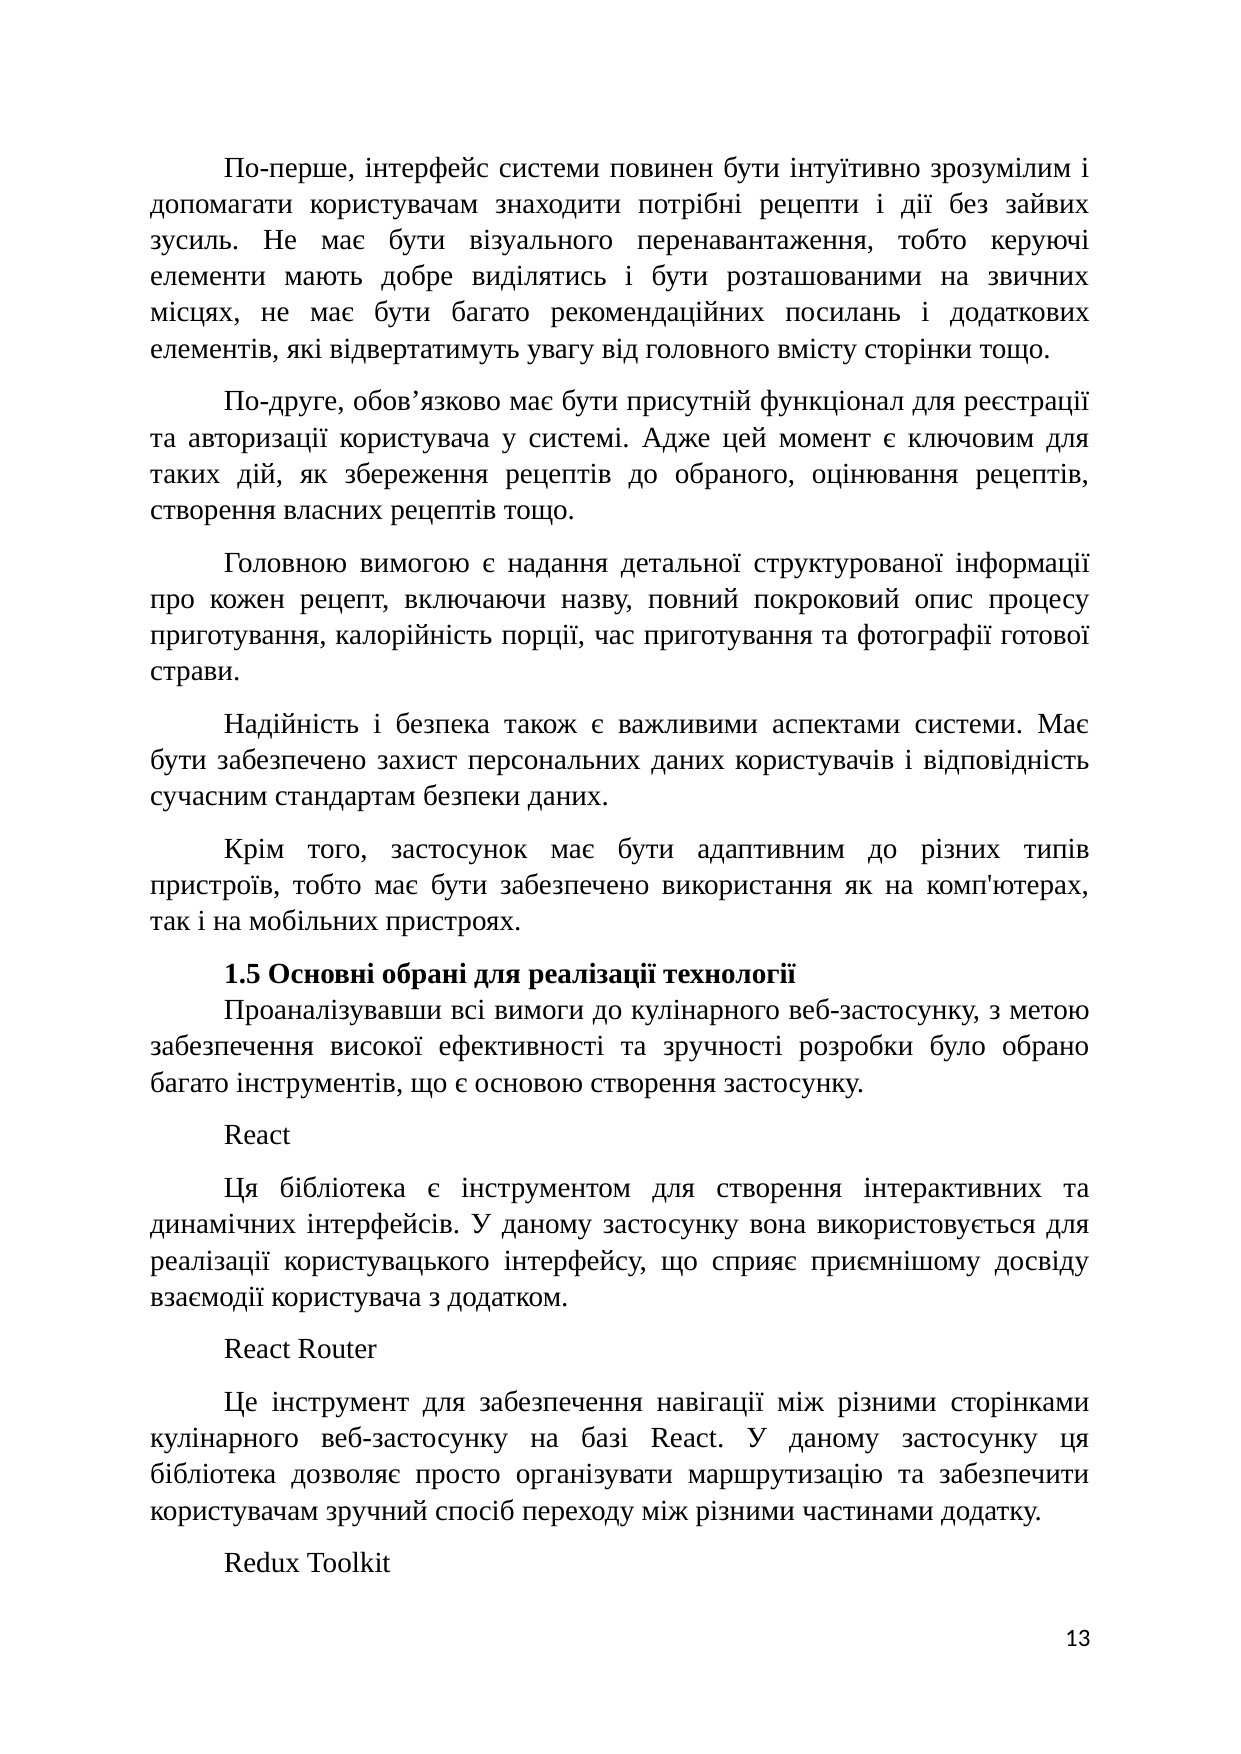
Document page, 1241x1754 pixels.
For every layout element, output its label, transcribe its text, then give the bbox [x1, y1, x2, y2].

text React Router [150, 1332, 1090, 1365]
text React [150, 1117, 1090, 1151]
text По-друге, обов’язково має бути присутній функціонал для реєстрації та авторизації користувача у системі. Адже цей момент є ключовим для таких дій, як збереження рецептів до обраного, оцінювання рецептів, створення власних рецептів тощо. [150, 383, 1090, 526]
text По-перше, інтерфейс системи повинен бути інтуїтивно зрозумілим і допомагати користувачам знаходити потрібні рецепти і дії без зайвих зусиль. Не має бути візуального перенавантаження, тобто керуючі елементи мають добре виділятись і бути розташованими на звичних місцях, не має бути багато рекомендаційних посилань і додаткових елементів, які відвертатимуть увагу від головного вмісту сторінки тощо. [150, 150, 1090, 364]
text Крім того, застосунок має бути адаптивним до різних типів пристроїв, тобто має бути забезпечено використання як на комп'ютерах, так і на мобільних пристроях. [150, 831, 1090, 937]
text Це інструмент для забезпечення навігації між різними сторінками кулінарного веб-застосунку на базі React. У даному застосунку ця бібліотека дозволяє просто організувати маршрутизацію та забезпечити користувачам зручний спосіб переходу між різними частинами додатку. [150, 1384, 1090, 1526]
text 1.5 Основні обрані для реалізації технології [150, 956, 1090, 990]
text Redux Toolkit [150, 1546, 1090, 1579]
text Головною вимогою є надання детальної структурованої інформації про кожен рецепт, включаючи назву, повний покроковий опис процесу приготування, калорійність порції, час приготування та фотографії готової страви. [150, 545, 1090, 687]
text Надійність і безпека також є важливими аспектами системи. Має бути забезпечено захист персональних даних користувачів і відповідність сучасним стандартам безпеки даних. [150, 706, 1090, 812]
text Ця бібліотека є інструментом для створення інтерактивних та динамічних інтерфейсів. У даному застосунку вона використовується для реалізації користувацького інтерфейсу, що сприяє приємнішому досвіду взаємодії користувача з додатком. [150, 1170, 1090, 1312]
text Проаналізувавши всі вимоги до кулінарного веб-застосунку, з метою забезпечення високої ефективності та зручності розробки було обрано багато інструментів, що є основою створення застосунку. [150, 992, 1090, 1098]
